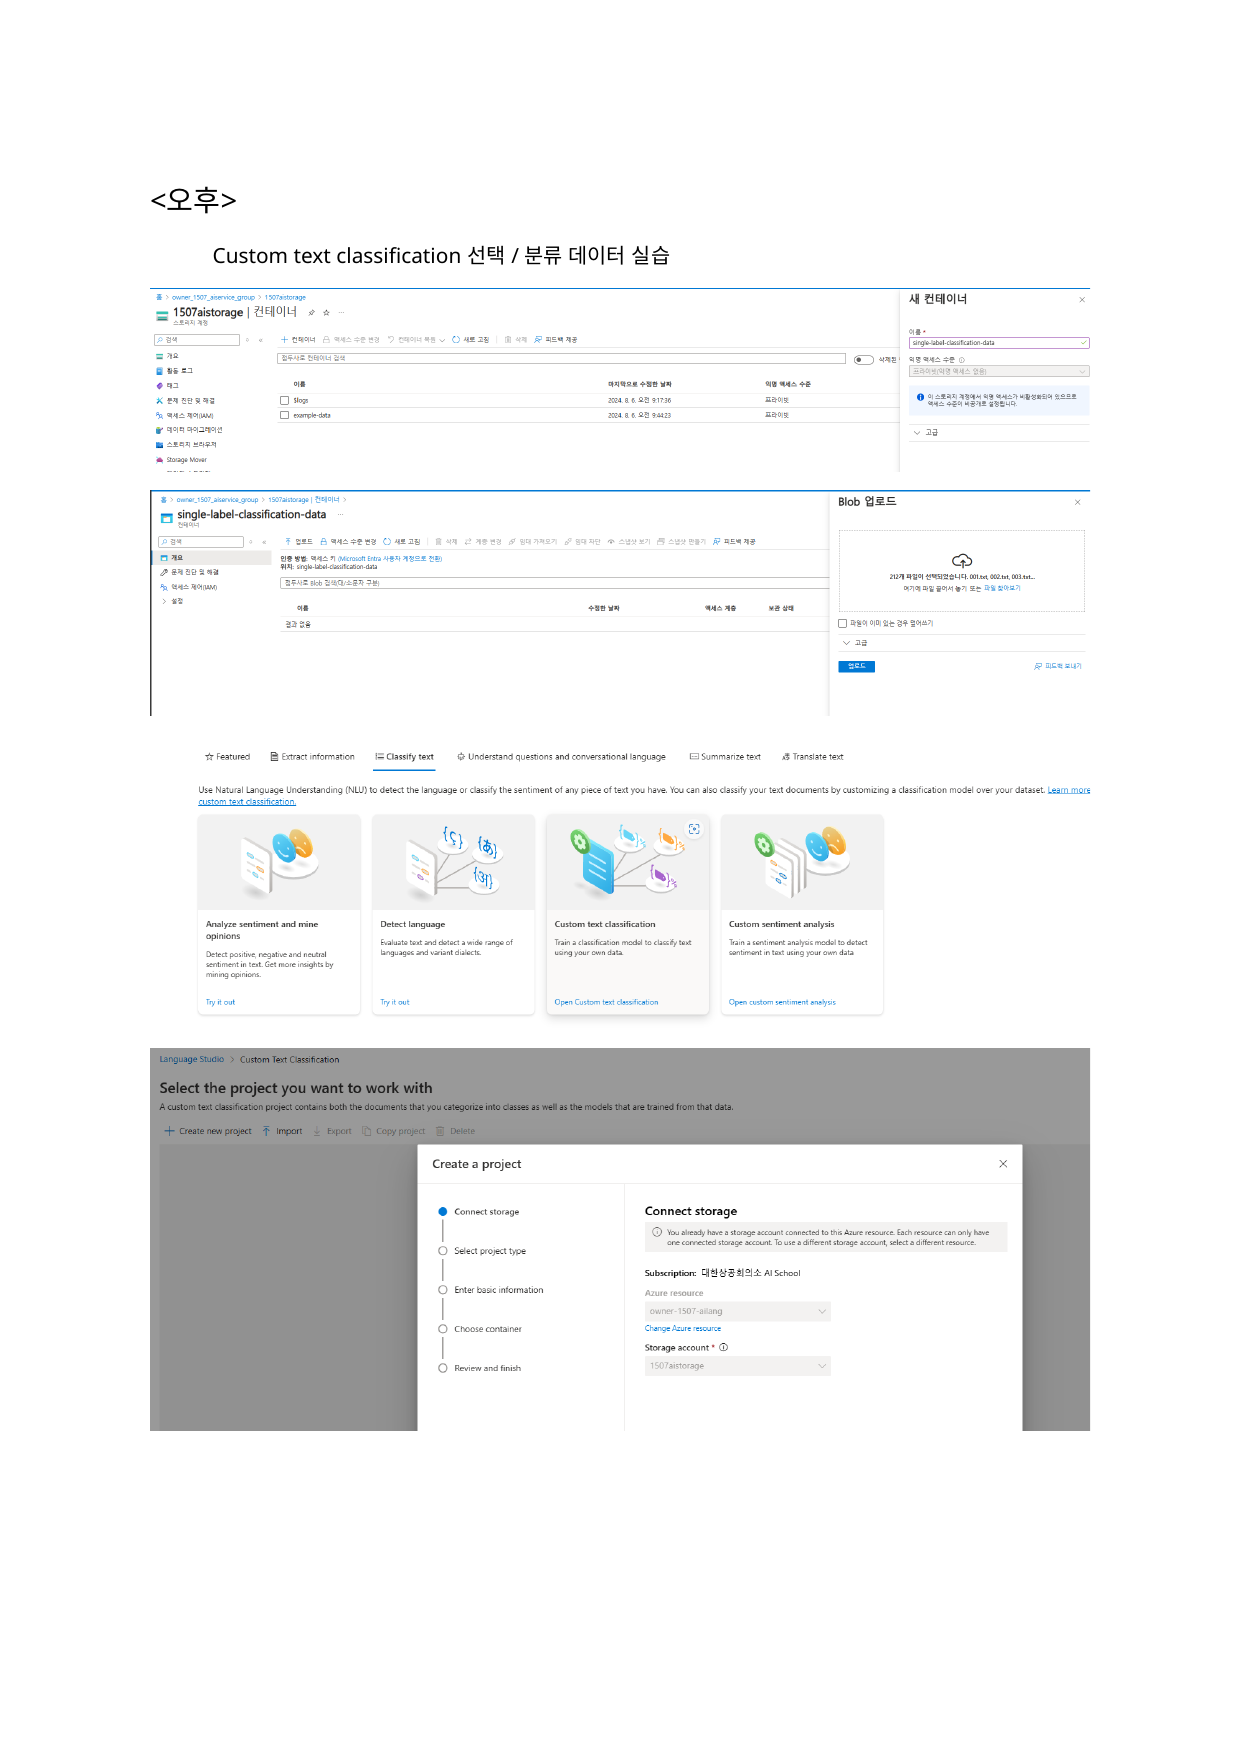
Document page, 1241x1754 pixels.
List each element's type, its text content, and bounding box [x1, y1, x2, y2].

subtitle <오후> [150, 177, 1090, 219]
picture [150, 288, 1091, 472]
picture [150, 490, 1091, 716]
subtitle Custom text classification 선택 / 분류 데이터 실습 [212, 239, 1090, 270]
picture [150, 1048, 1091, 1431]
picture [150, 734, 1091, 1030]
